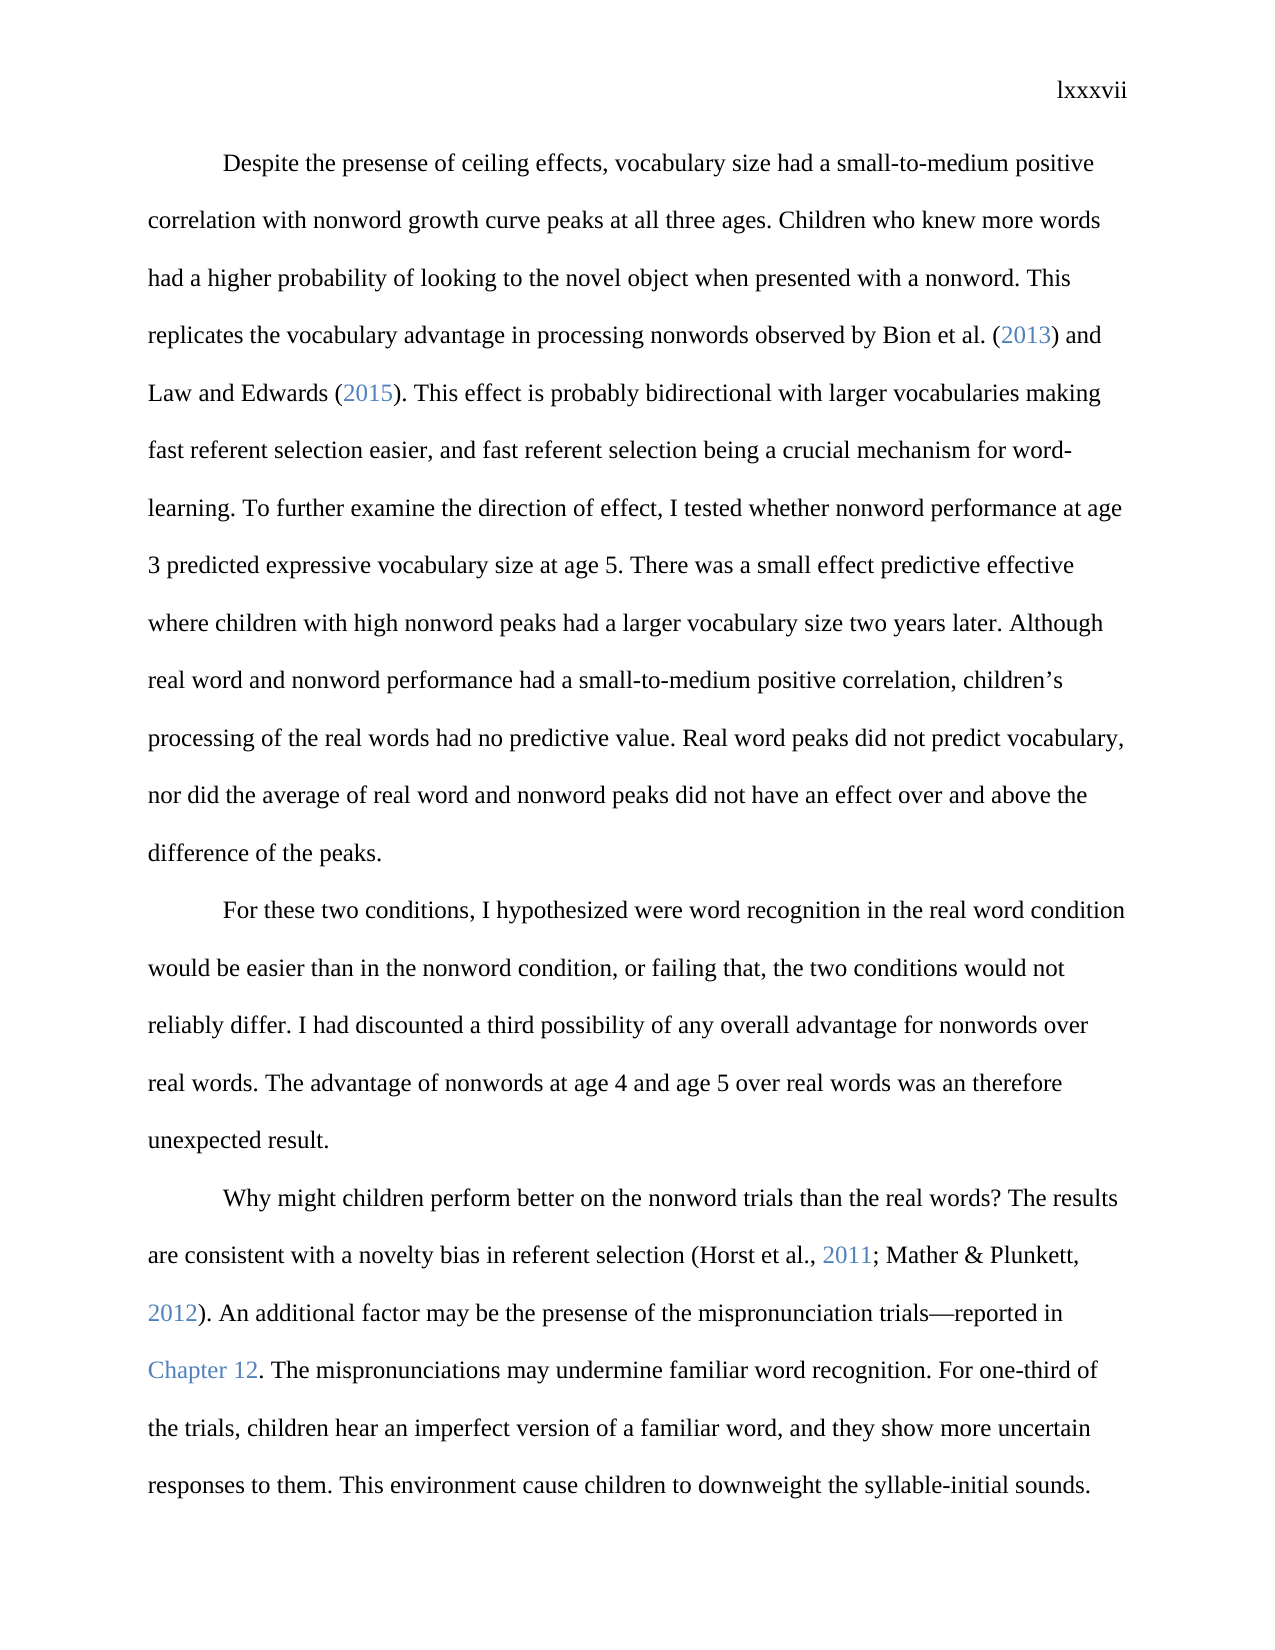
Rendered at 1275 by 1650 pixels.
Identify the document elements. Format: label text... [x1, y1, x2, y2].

text For these two conditions, I hypothesized were word recognition in the real word condition would be easier than in the nonword condition, or failing that, the two conditions would not reliably differ. I had discounted a third possibility of any overall advantage for nonwords over real words. The advantage of nonwords at age 4 and age 5 over real words was an therefore unexpected result. [148, 895, 1127, 1154]
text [148, 1183, 1127, 1499]
text Despite the presense of ceiling effects, vocabulary size had a small-to-medium positive correlation with nonword growth curve peaks at all three ages. Children who knew more words had a higher probability of looking to the novel object when presented with a nonword. This replicates the vocabulary advantage in processing nonwords observed by Bion et al. (2013) and Law and Edwards (2015). This effect is probably bidirectional with larger vocabularies making fast referent selection easier, and fast referent selection being a crucial mechanism for word-learning. To further examine the direction of effect, I tested whether nonword performance at age 3 predicted expressive vocabulary size at age 5. There was a small effect predictive effective where children with high nonword peaks had a larger vocabulary size two years later. Although real word and nonword performance had a small-to-medium positive correlation, children’s processing of the real words had no predictive value. Real word peaks did not predict vocabulary, nor did the average of real word and nonword peaks did not have an effect over and above the difference of the peaks. [148, 148, 1127, 866]
